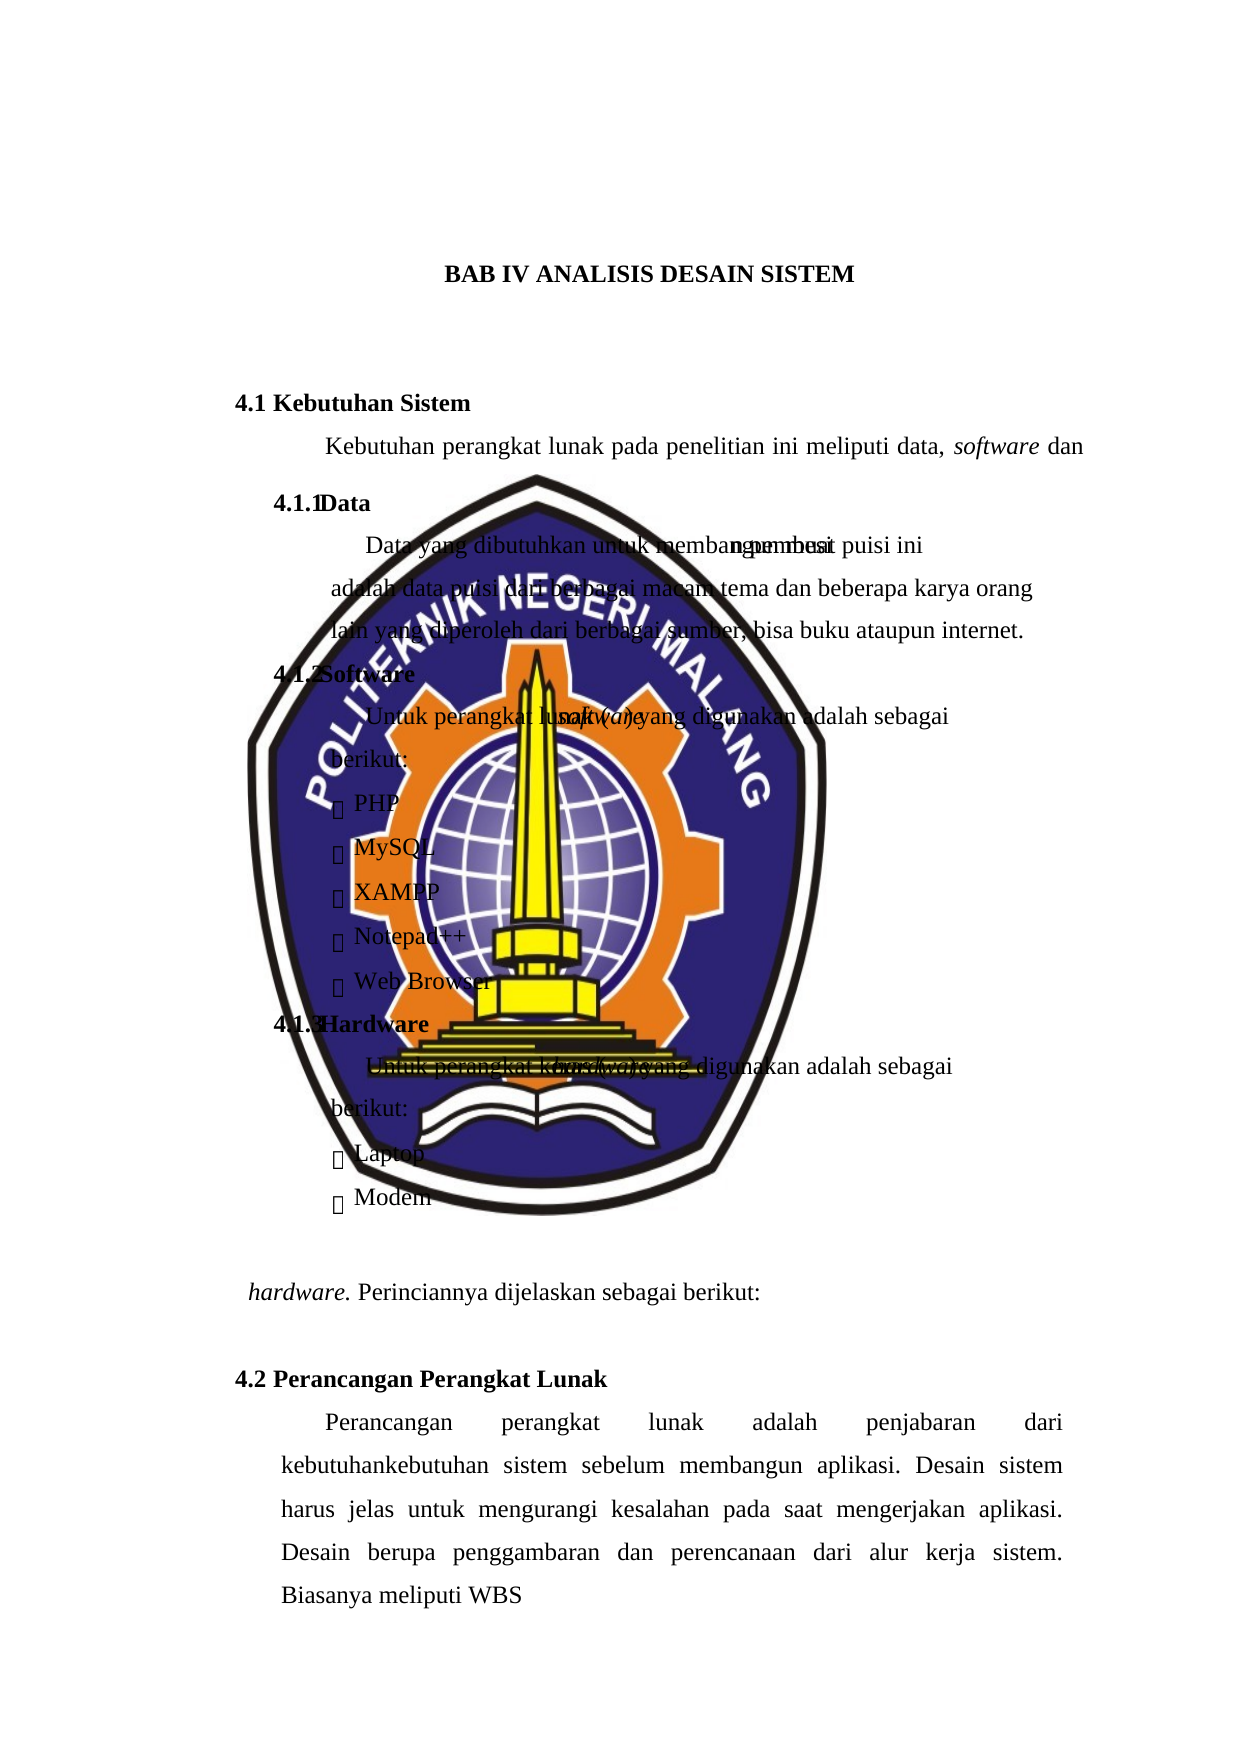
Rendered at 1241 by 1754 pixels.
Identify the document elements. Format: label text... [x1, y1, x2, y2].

text Perancangan perangkat lunak adalah penjabaran dari kebutuhankebutuhan sistem sebelum membangun aplikasi. Desain sistem harus jelas untuk mengurangi kesalahan pada saat mengerjakan aplikasi. Desain berupa penggambaran dan perencanaan dari alur kerja sistem. Biasanya meliputi WBS [281, 1407, 1063, 1609]
subtitle 4.1 Kebutuhan Sistem [235, 388, 1083, 417]
picture [247, 474, 827, 1216]
subtitle BAB IV ANALISIS DESAIN SISTEM [236, 259, 1063, 288]
subtitle 4.2 Perancangan Perangkat Lunak [235, 1364, 1083, 1393]
picture [821, 586, 826, 595]
